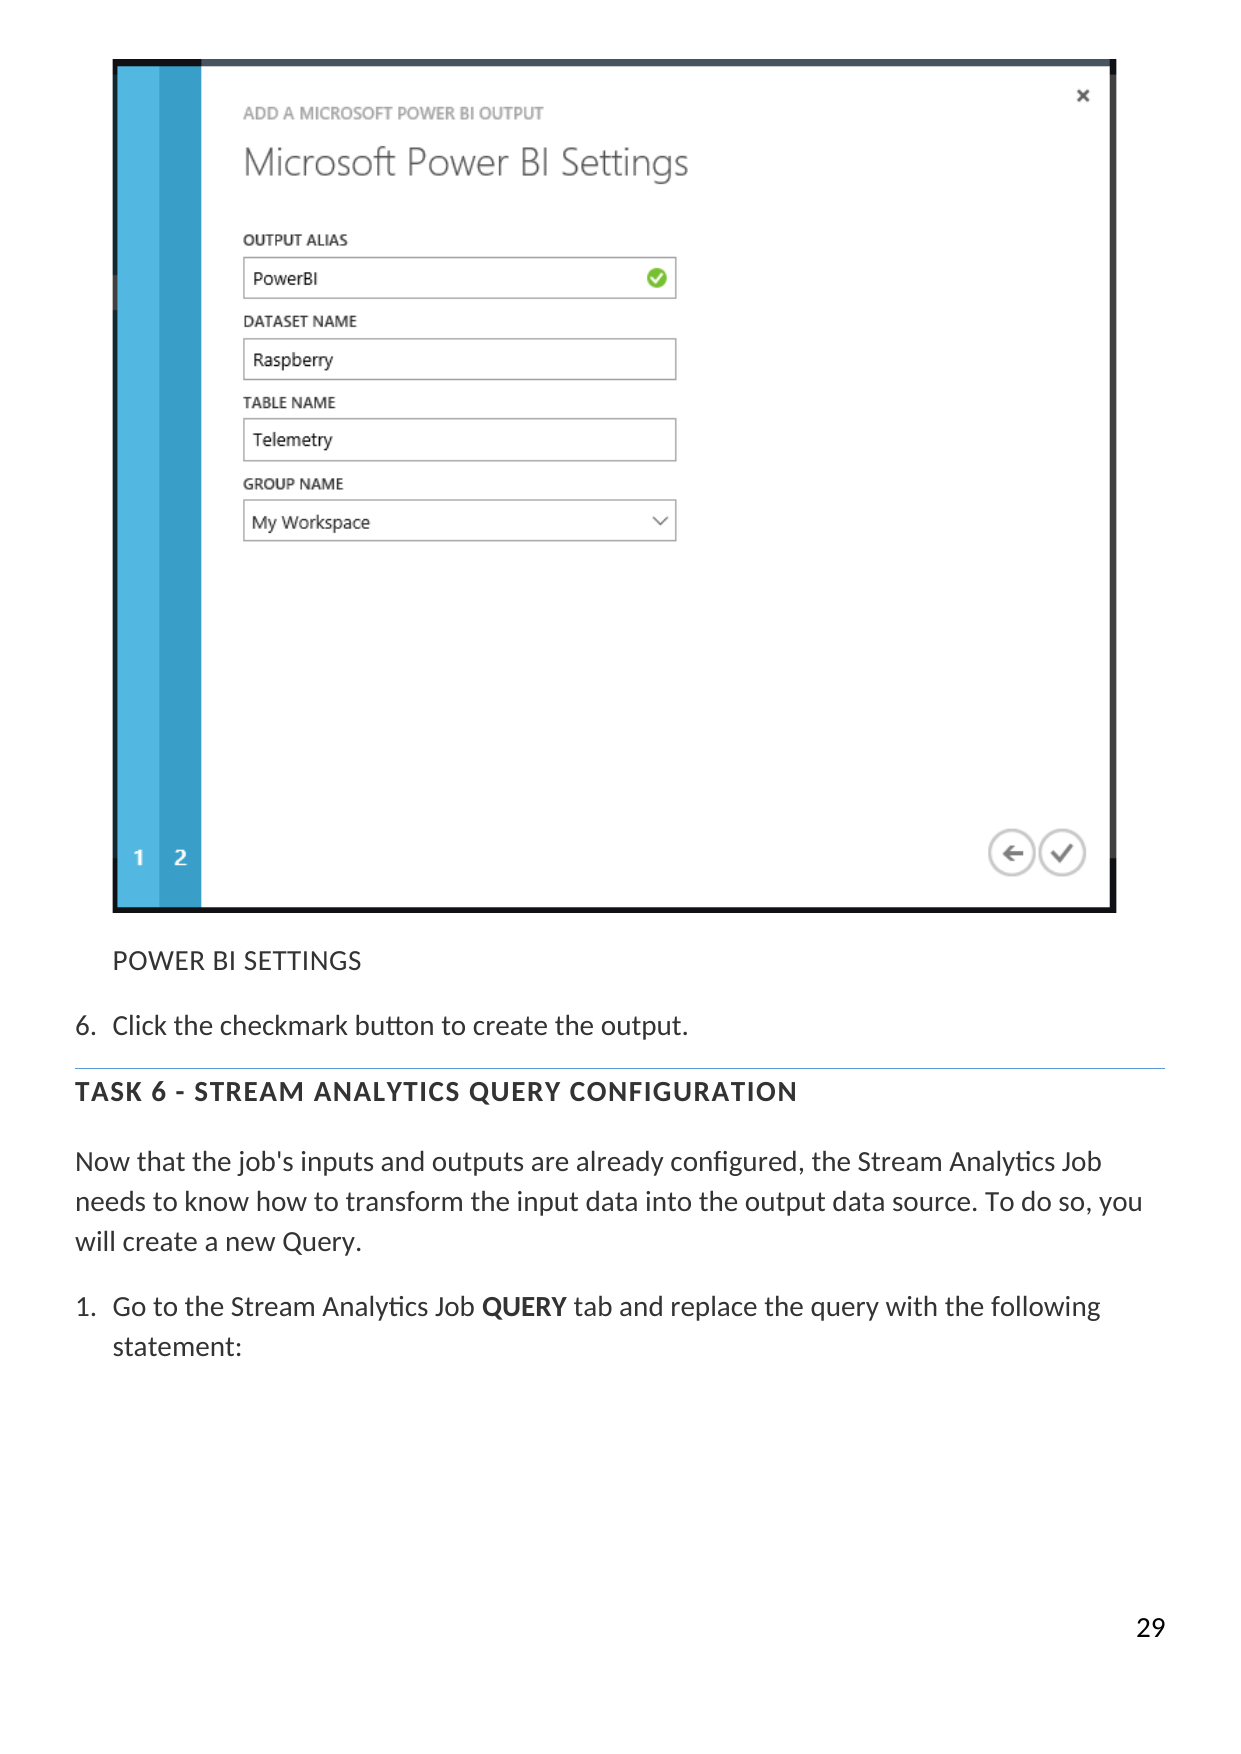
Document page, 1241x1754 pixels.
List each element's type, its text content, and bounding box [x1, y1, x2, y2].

text Now that the job's inputs and outputs are already configured, the Stream Analytics Job needs to know how to transform the input data into the output data source. To do so, you will create a new Query. [75, 1139, 1165, 1259]
picture [112, 59, 1117, 913]
text Power BI Settings [112, 937, 1165, 977]
list Go to the Stream Analytics Job QUERY tab and replace the query with the following statement: [75, 1284, 1165, 1364]
subtitle Task 6 - Stream Analytics Query configuration [75, 1069, 1165, 1109]
list Click the checkmark button to create the output. [75, 1002, 1165, 1042]
